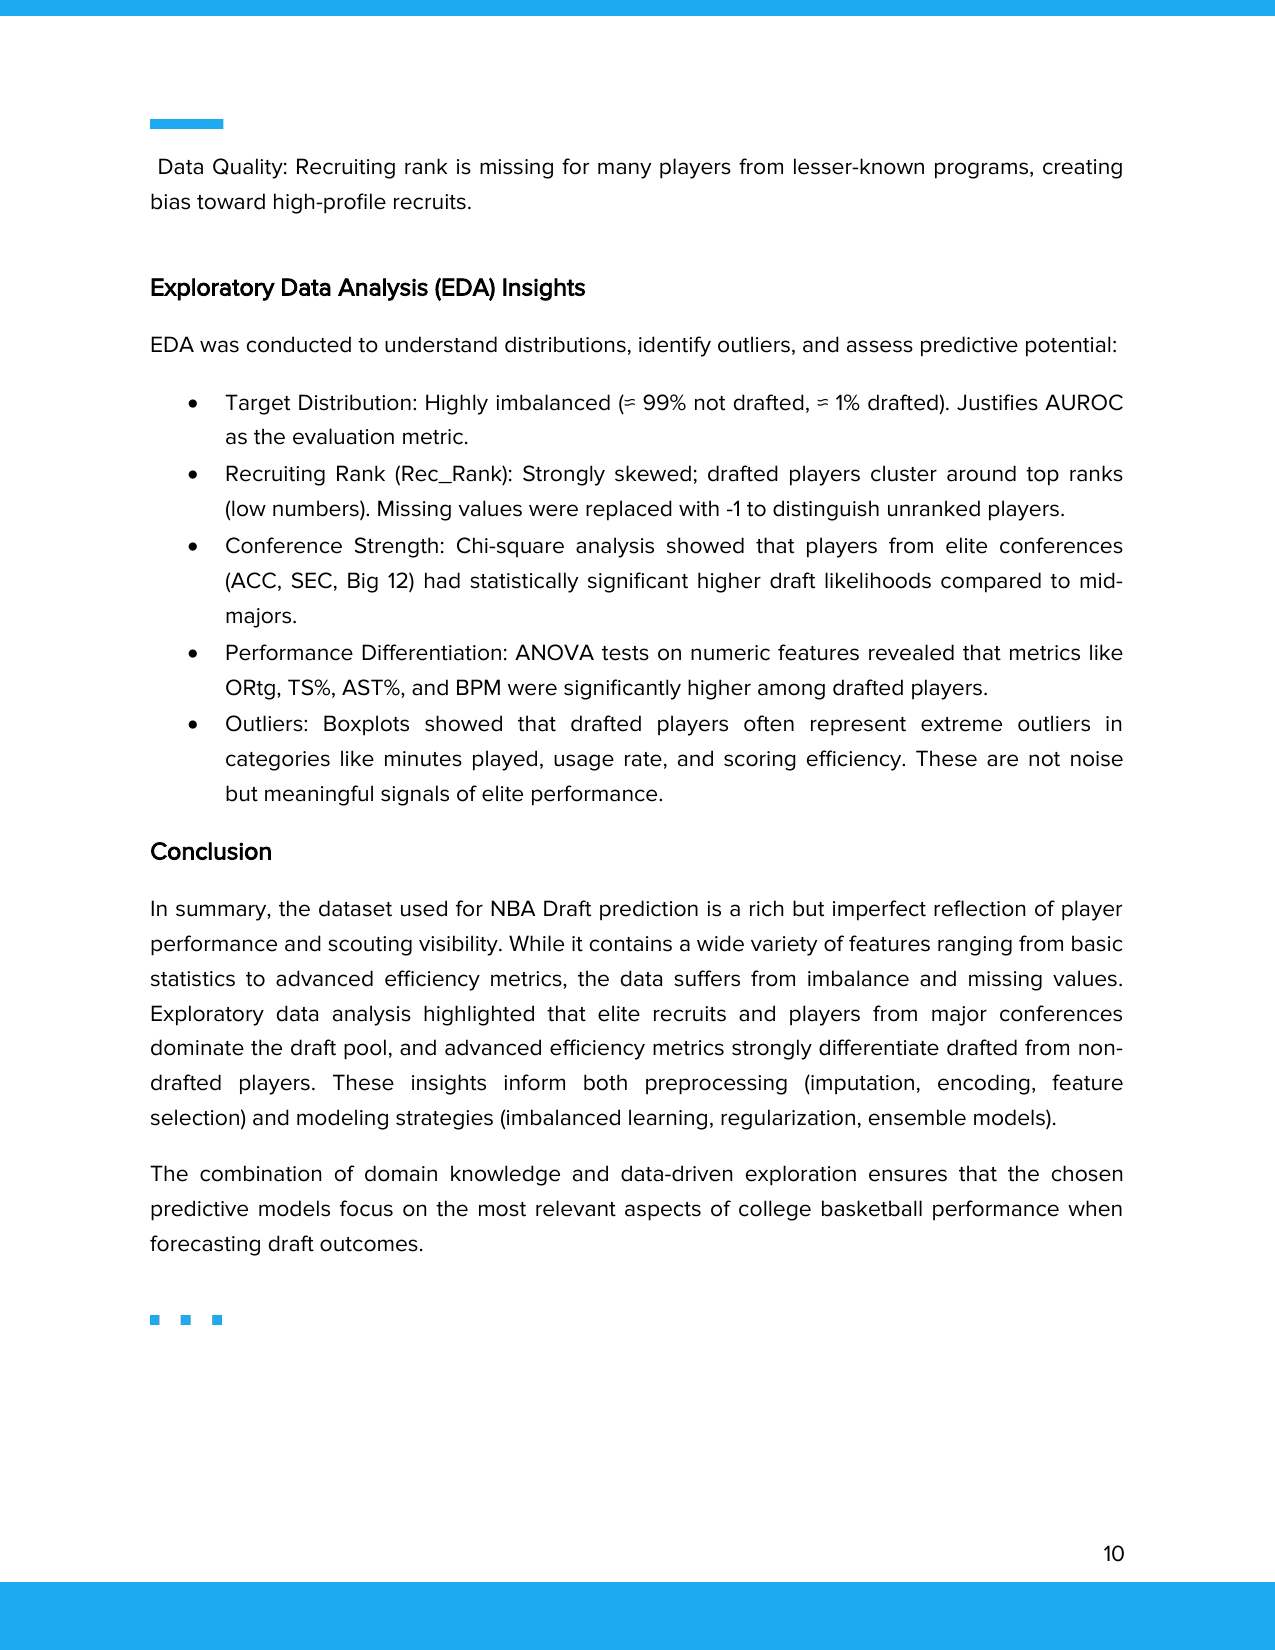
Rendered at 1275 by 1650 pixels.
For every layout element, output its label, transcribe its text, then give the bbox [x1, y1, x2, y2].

list Target Distribution: Highly imbalanced (≈ 99% not drafted, ≈ 1% drafted). Justifies AUROC as the evaluation metric. [187, 387, 1125, 452]
text Exploratory Data Analysis (EDA) Insights [150, 272, 1125, 303]
text Data Quality: Recruiting rank is missing for many players from lesser-known programs, creating bias toward high-profile recruits. [150, 154, 1125, 217]
list Performance Differentiation: ANOVA tests on numeric features revealed that metrics like ORtg, TS%, AST%, and BPM were significantly higher among drafted players. [187, 637, 1125, 702]
picture [150, 119, 224, 129]
text In summary, the dataset used for NBA Draft prediction is a rich but imperfect reflection of player performance and scouting visibility. While it contains a wide variety of features ranging from basic statistics to advanced efficiency metrics, the data suffers from imbalance and missing values. Exploratory data analysis highlighted that elite recruits and players from major conferences dominate the draft pool, and advanced efficiency metrics strongly differentiate drafted from non-drafted players. These insights inform both preprocessing (imputation, encoding, feature selection) and modeling strategies (imbalanced learning, regularization, ensemble models). [150, 895, 1125, 1132]
list Outliers: Boxplots showed that drafted players often represent extreme outliers in categories like minutes played, usage rate, and scoring efficiency. These are not noise but meaningful signals of elite performance. [187, 709, 1125, 808]
list Conference Strength: Chi-square analysis showed that players from elite conferences (ACC, SEC, Big 12) had statistically significant higher draft likelihoods compared to mid-majors. [187, 530, 1125, 630]
text The combination of domain knowledge and data-driven exploration ensures that the chosen predictive models focus on the most relevant aspects of college basketball performance when forecasting draft outcomes. [150, 1160, 1125, 1258]
text EDA was conducted to understand distributions, identify outliers, and assess predictive potential: [150, 331, 1125, 359]
picture [0, 0, 1275, 16]
picture [150, 1315, 222, 1325]
list Recruiting Rank (Rec_Rank): Strongly skewed; drafted players cluster around top ranks (low numbers). Missing values were replaced with -1 to distinguish unranked players. [187, 459, 1125, 523]
picture [0, 1582, 1275, 1650]
text Conclusion [150, 836, 1125, 867]
